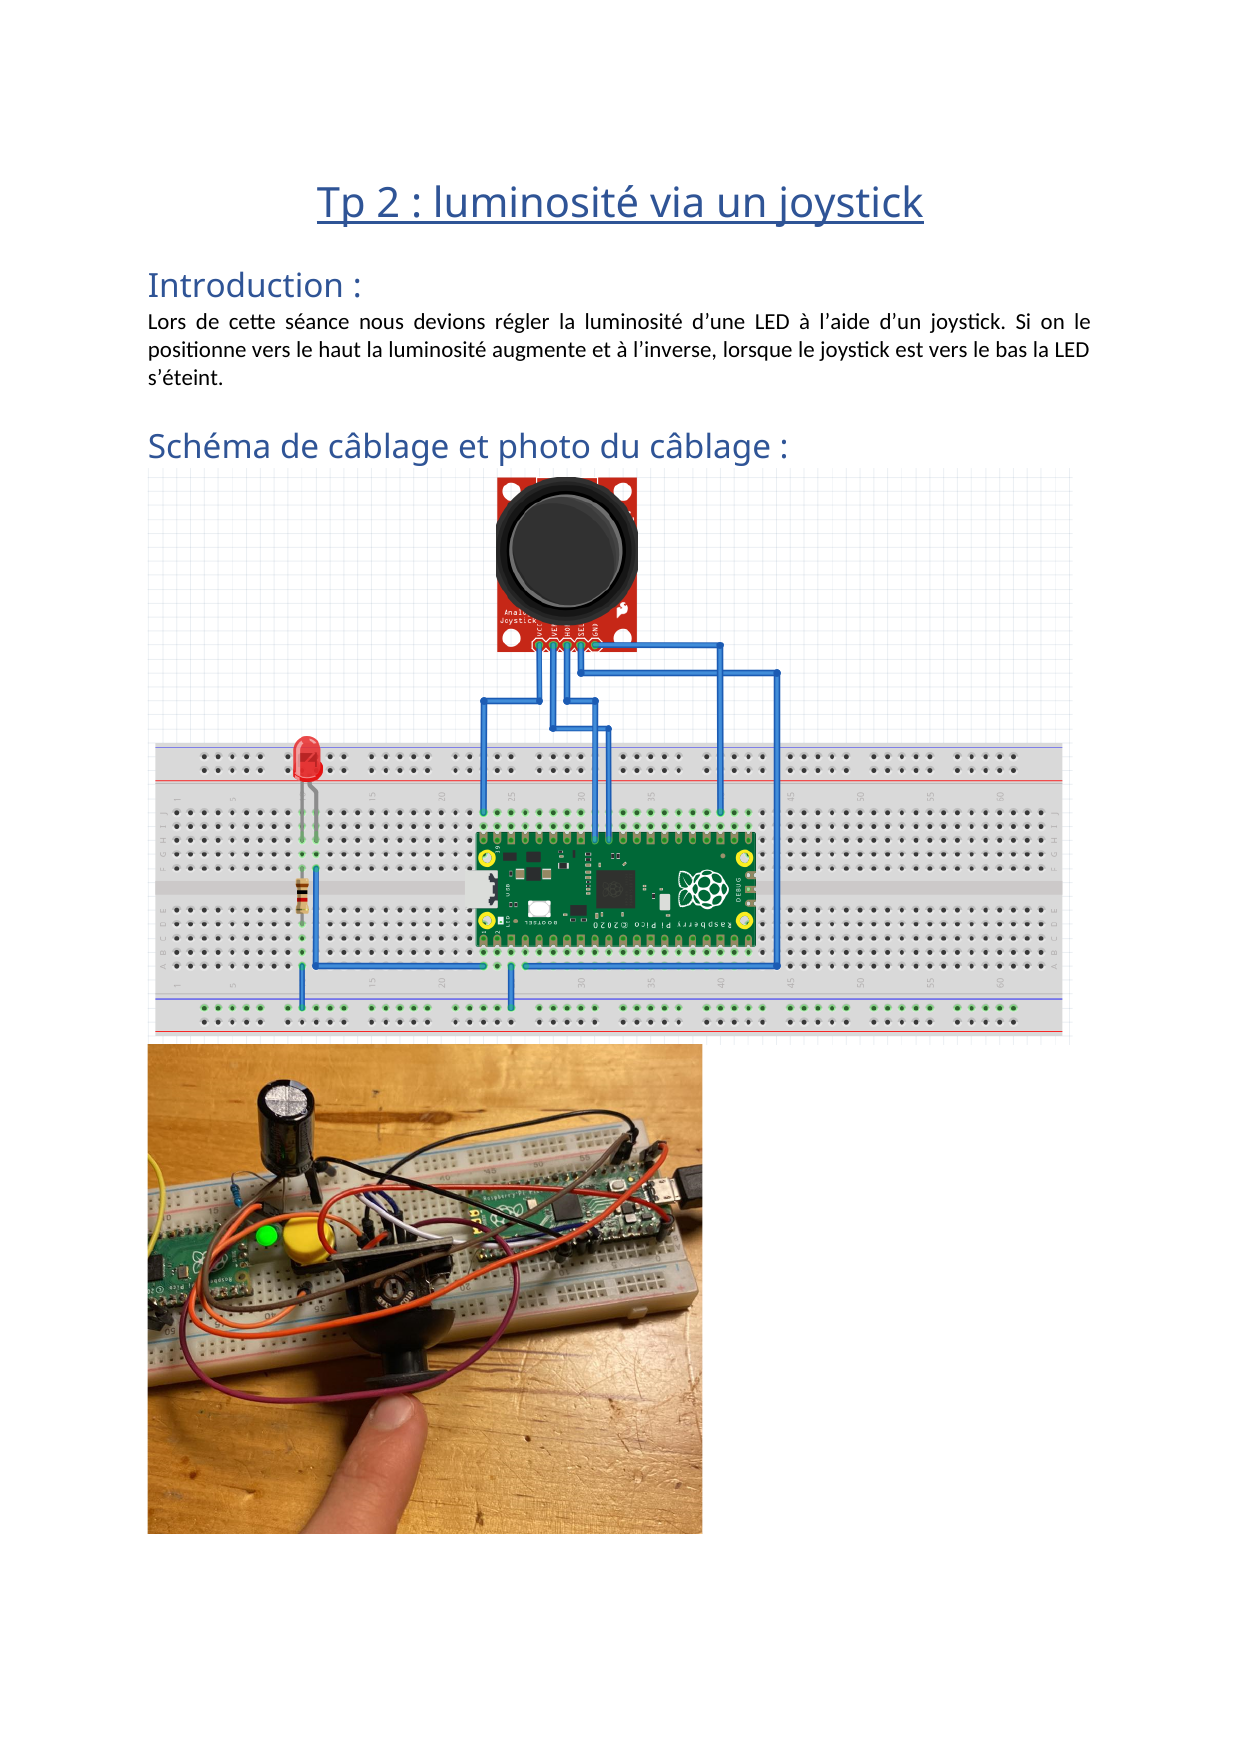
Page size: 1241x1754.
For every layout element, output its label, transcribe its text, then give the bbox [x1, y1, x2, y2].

subtitle Schéma de câblage et photo du câblage : [148, 423, 1093, 469]
subtitle Introduction : [148, 262, 1093, 307]
subtitle Tp 2 : luminosité via un joystick [148, 173, 1093, 229]
text Lors de cette séance nous devions régler la luminosité d’une LED à l’aide d’un joystick. Si on le positionne vers le haut la luminosité augmente et à l’inverse, lorsque le joystick est vers le bas la LED s’éteint. [148, 307, 1093, 391]
picture [147, 468, 1073, 1534]
